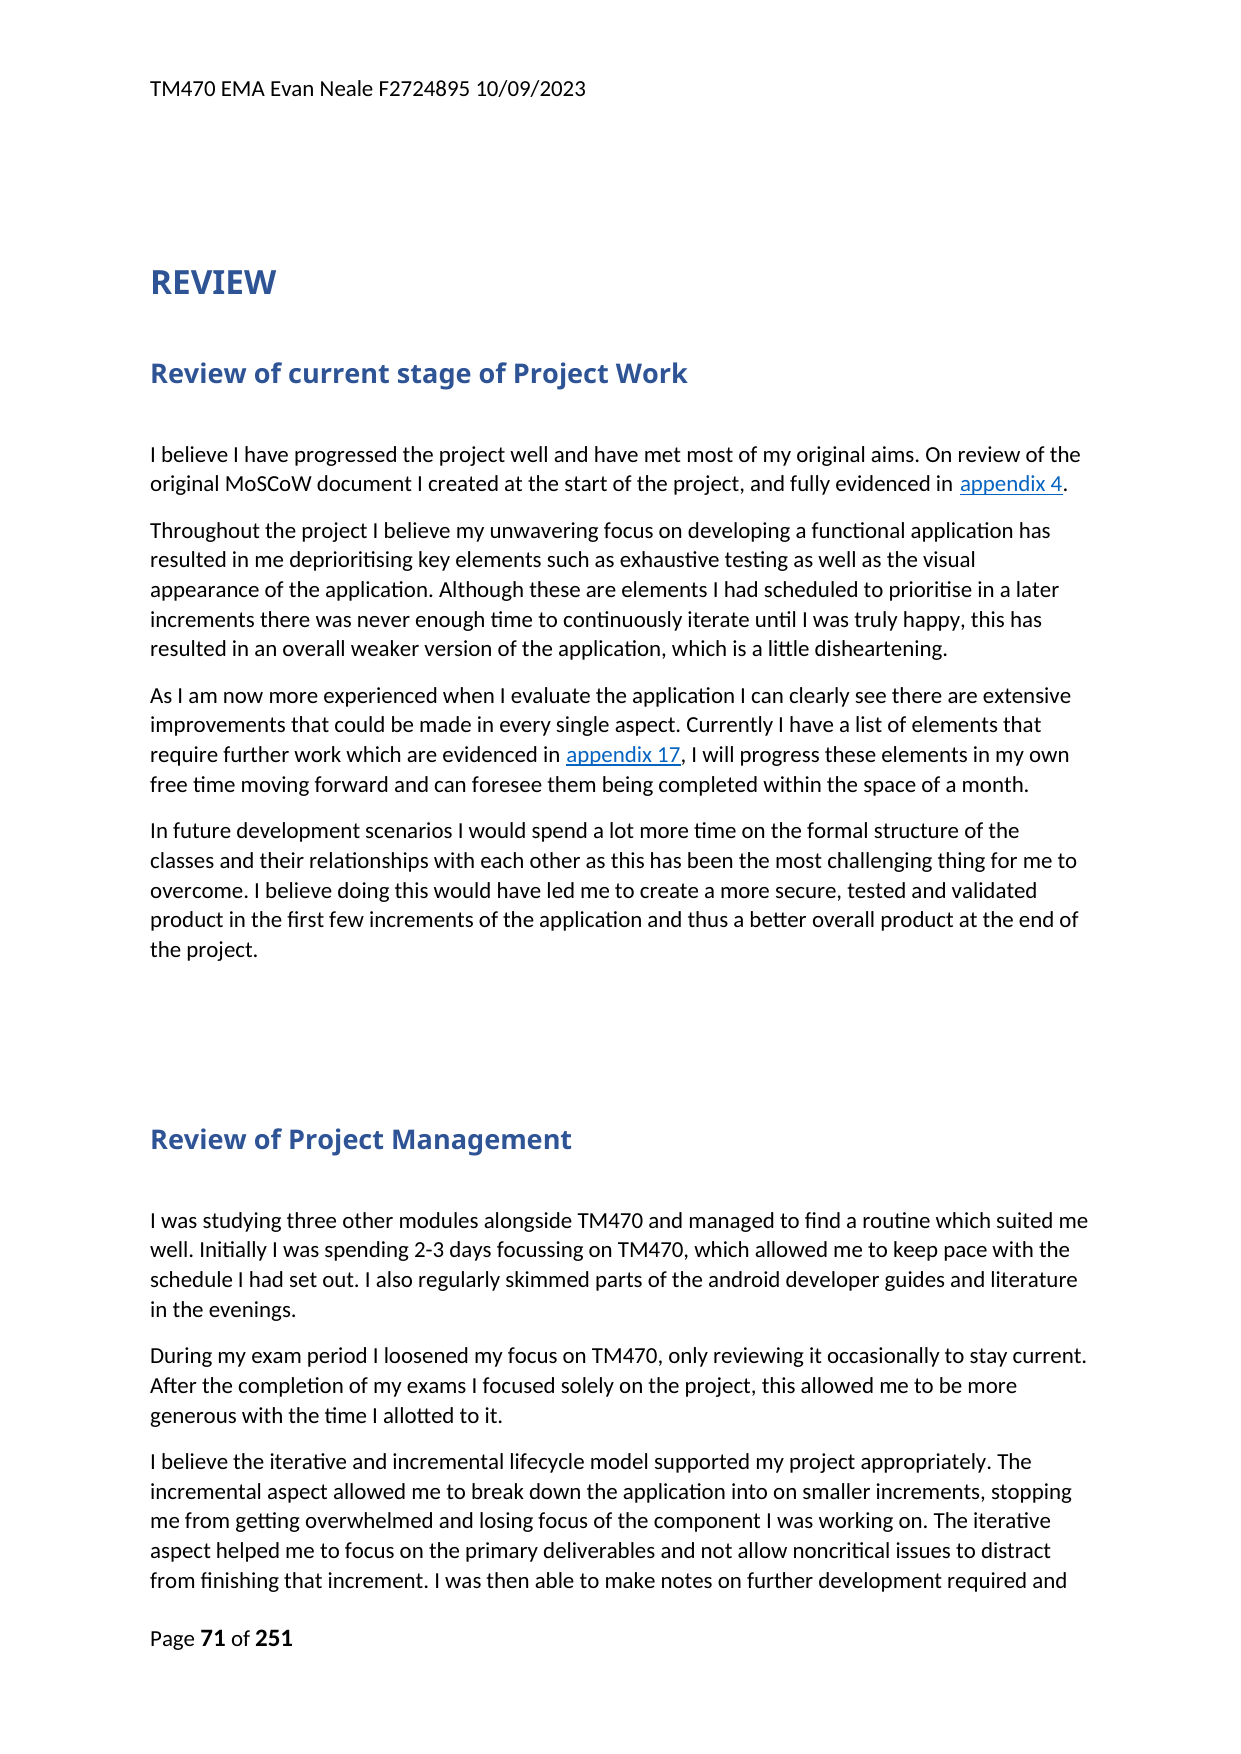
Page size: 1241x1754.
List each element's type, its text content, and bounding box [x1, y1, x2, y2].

text During my exam period I loosened my focus on TM470, only reviewing it occasionally to stay current. After the completion of my exams I focused solely on the project, this allowed me to be more generous with the time I allotted to it. [150, 1341, 1090, 1429]
text In future development scenarios I would spend a lot more time on the formal structure of the classes and their relationships with each other as this has been the most challenging thing for me to overcome. I believe doing this would have led me to create a more secure, tested and validated product in the first few increments of the application and thus a better overall product at the end of the project. [150, 816, 1090, 963]
subtitle REVIEW [150, 259, 1090, 304]
subtitle Review of Project Management [150, 1121, 1090, 1157]
text Throughout the project I believe my unwavering focus on developing a functional application has resulted in me deprioritising key elements such as exhaustive testing as well as the visual appearance of the application. Although these are elements I had scheduled to prioritise in a later increments there was never enough time to continuously iterate until I was truly happy, this has resulted in an overall weaker version of the application, which is a little disheartening. [150, 516, 1090, 663]
text I was studying three other modules alongside TM470 and managed to find a routine which suited me well. Initially I was spending 2-3 days focussing on TM470, which allowed me to keep pace with the schedule I had set out. I also regularly skimmed parts of the android developer guides and literature in the evenings. [150, 1206, 1090, 1323]
text I believe I have progressed the project well and have met most of my original aims. On review of the original MoSCoW document I created at the start of the project, and fully evidenced in appendix 4. [150, 440, 1090, 497]
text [150, 1447, 1090, 1594]
subtitle Review of current stage of Project Work [150, 354, 1090, 391]
text As I am now more experienced when I evaluate the application I can clearly see there are extensive improvements that could be made in every single aspect. Currently I have a list of elements that require further work which are evidenced in appendix 17, I will progress these elements in my own free time moving forward and can foresee them being completed within the space of a month. [150, 681, 1090, 798]
